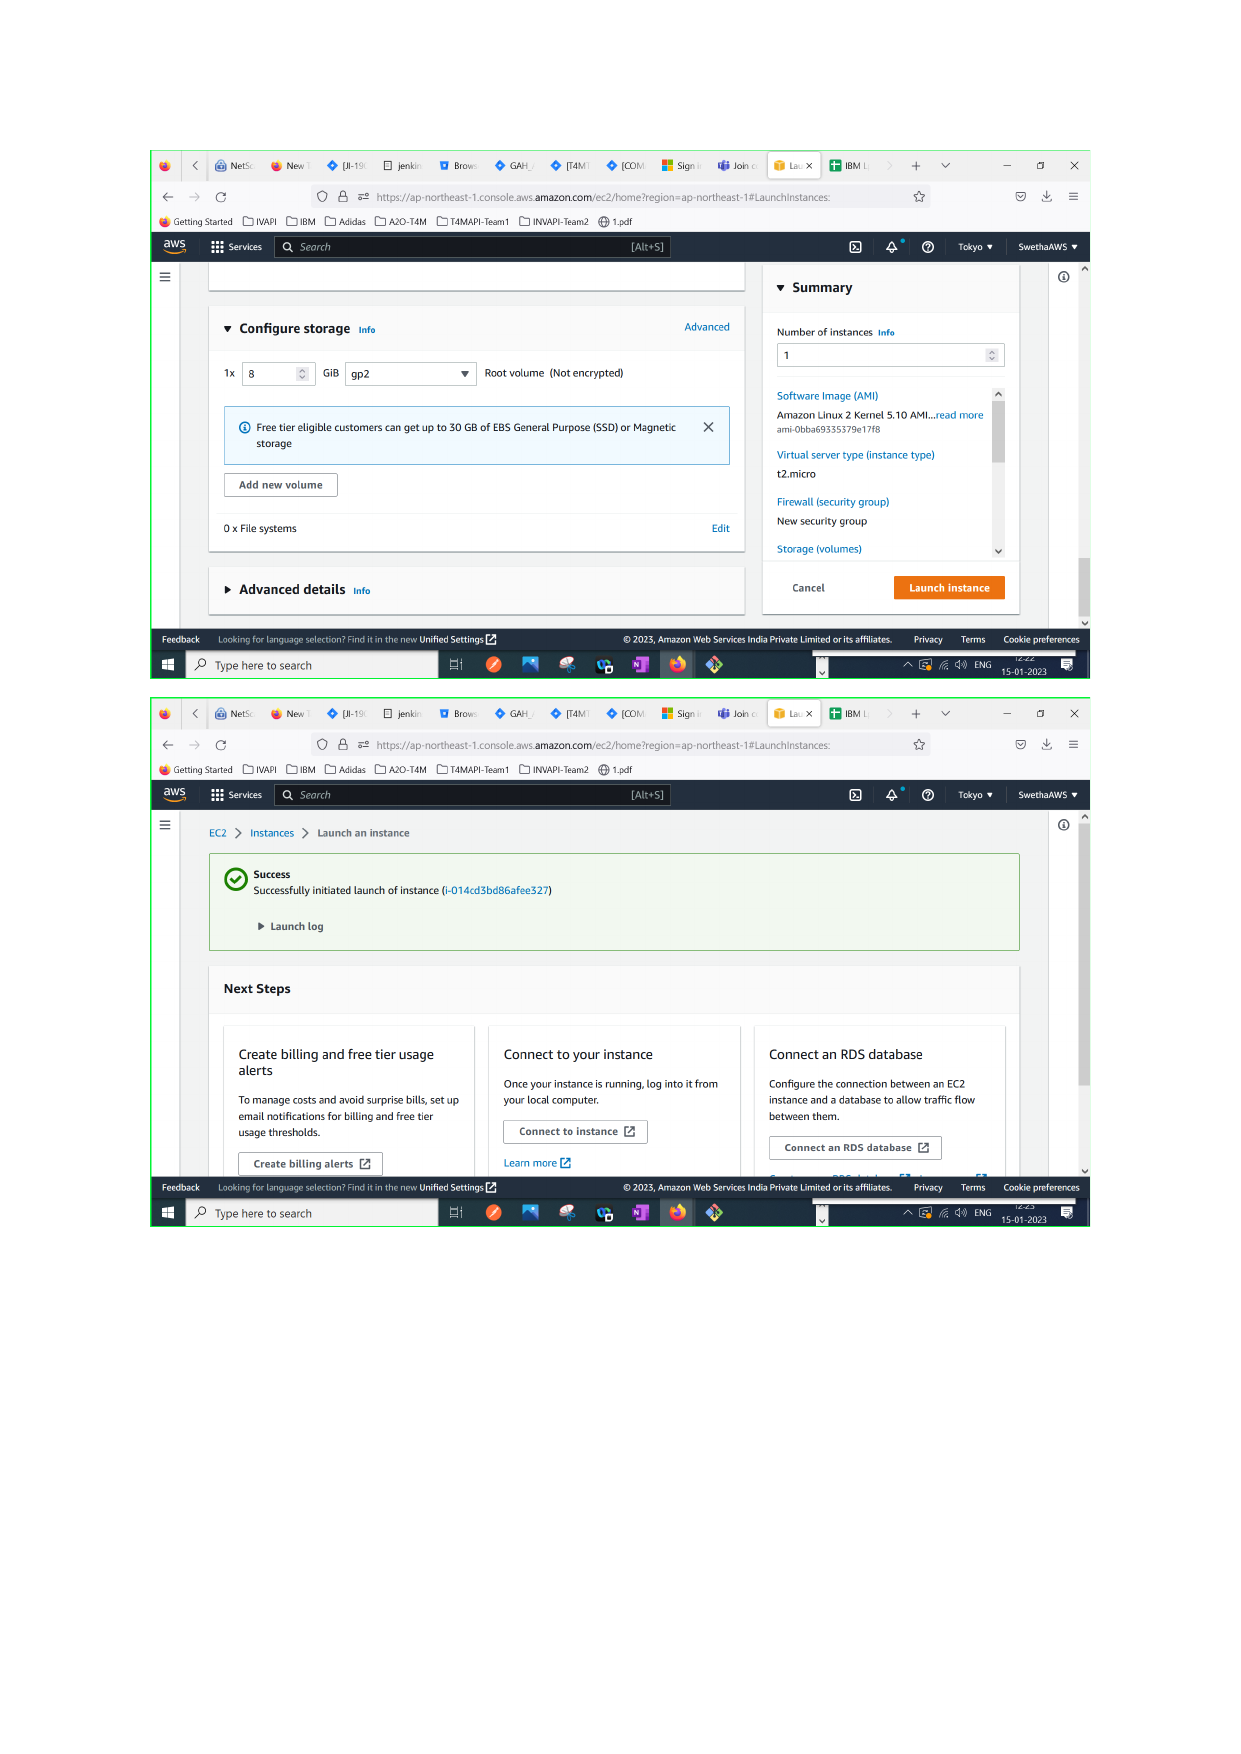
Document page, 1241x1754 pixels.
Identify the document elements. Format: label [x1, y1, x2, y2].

picture [150, 150, 1091, 679]
picture [150, 697, 1091, 1227]
